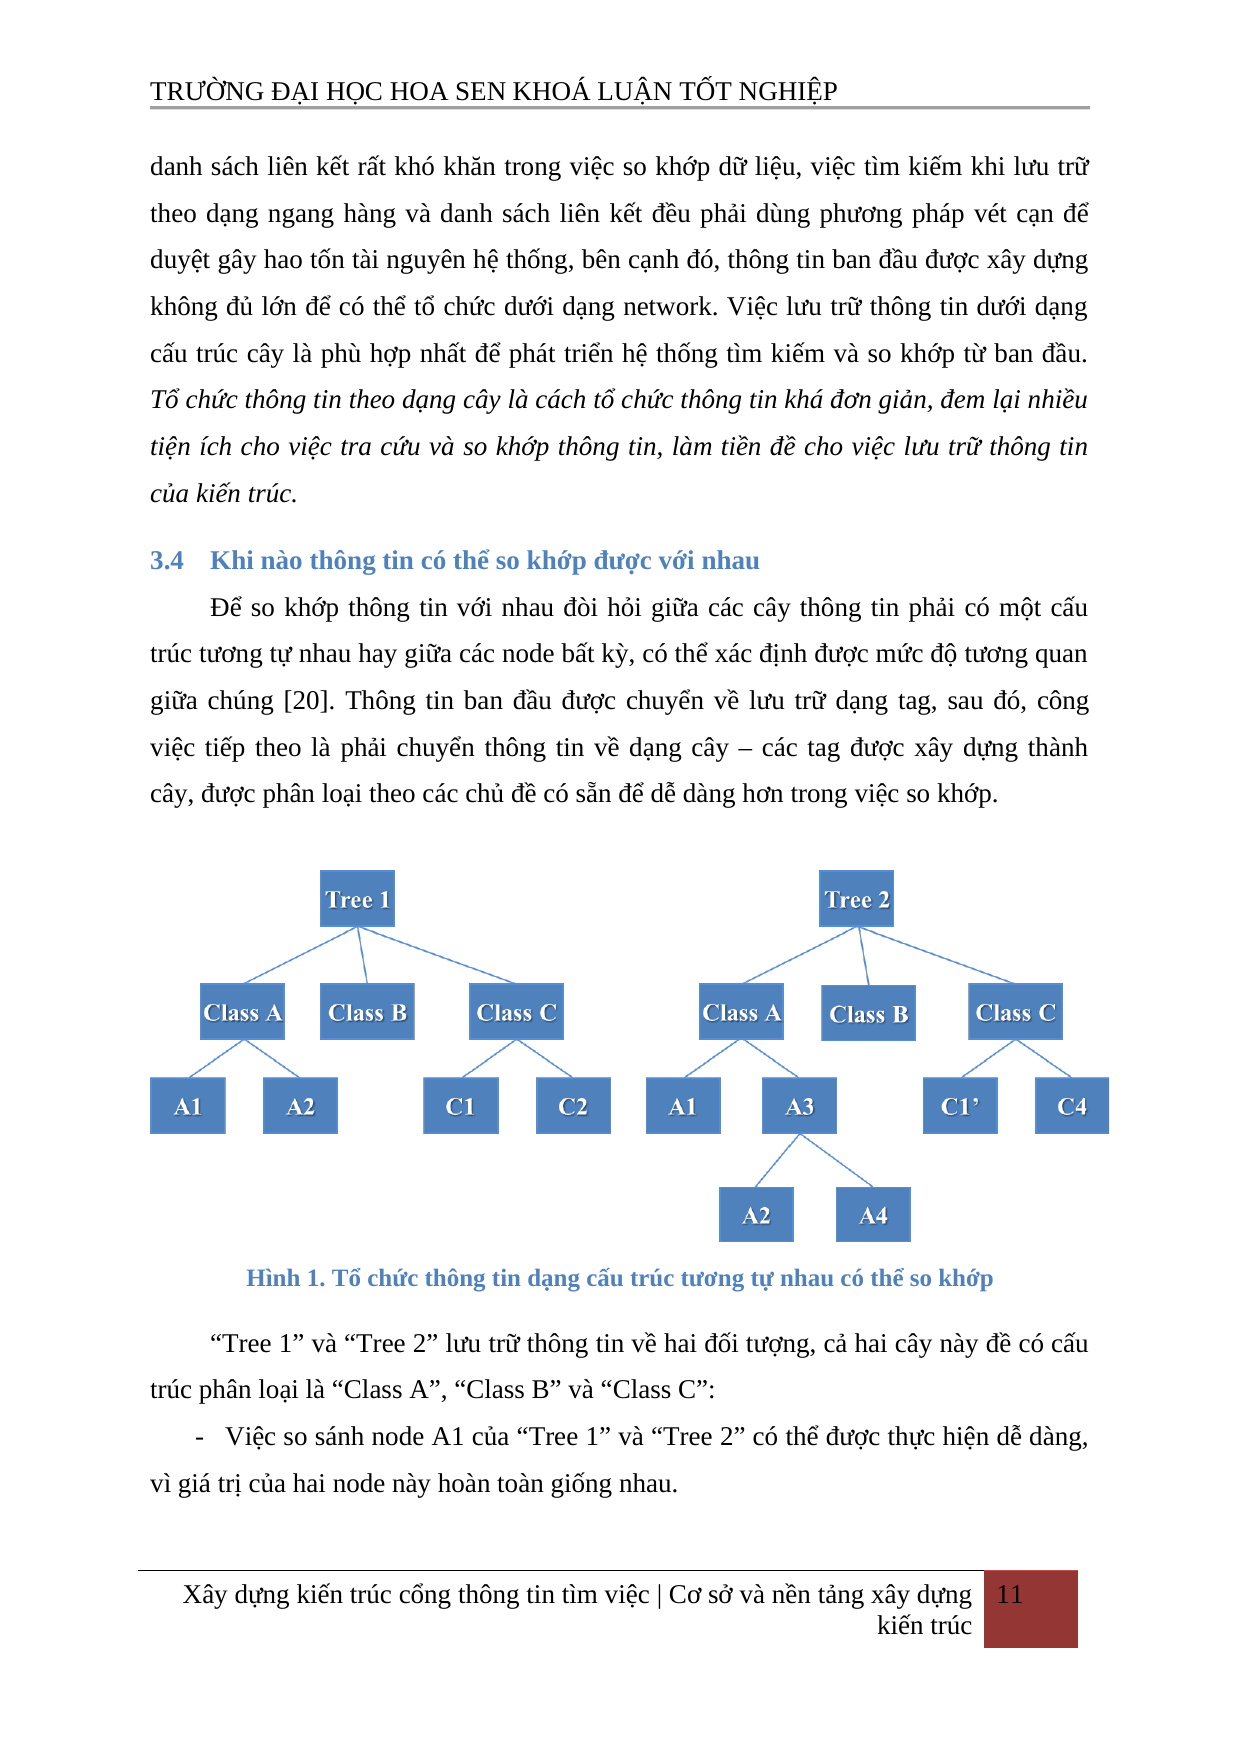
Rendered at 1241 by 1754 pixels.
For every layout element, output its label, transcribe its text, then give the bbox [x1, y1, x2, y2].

text “Tree 1” và “Tree 2” lưu trữ thông tin về hai đối tượng, cả hai cây này đề có cấu trúc phân loại là “Class A”, “Class B” và “Class C”: [150, 1327, 1090, 1405]
text Hình 1. Tổ chức thông tin dạng cấu trúc tương tự nhau có thể so khớp [150, 1263, 1090, 1292]
picture [150, 870, 1110, 1248]
subtitle Khi nào thông tin có thể so khớp được với nhau [150, 544, 1090, 575]
text Để so khớp thông tin với nhau đòi hỏi giữa các cây thông tin phải có một cấu trúc tương tự nhau hay giữa các node bất kỳ, có thể xác định được mức độ tương quan giữa chúng [20]. Thông tin ban đầu được chuyển về lưu trữ dạng tag, sau đó, công việc tiếp theo là phải chuyển thông tin về dạng cây – các tag được xây dựng thành cây, được phân loại theo các chủ đề có sẵn để dễ dàng hơn trong việc so khớp. [150, 591, 1090, 809]
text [150, 150, 1090, 508]
list Việc so sánh node A1 của “Tree 1” và “Tree 2” có thể được thực hiện dễ dàng, vì giá trị của hai node này hoàn toàn giống nhau. [150, 1420, 1090, 1498]
